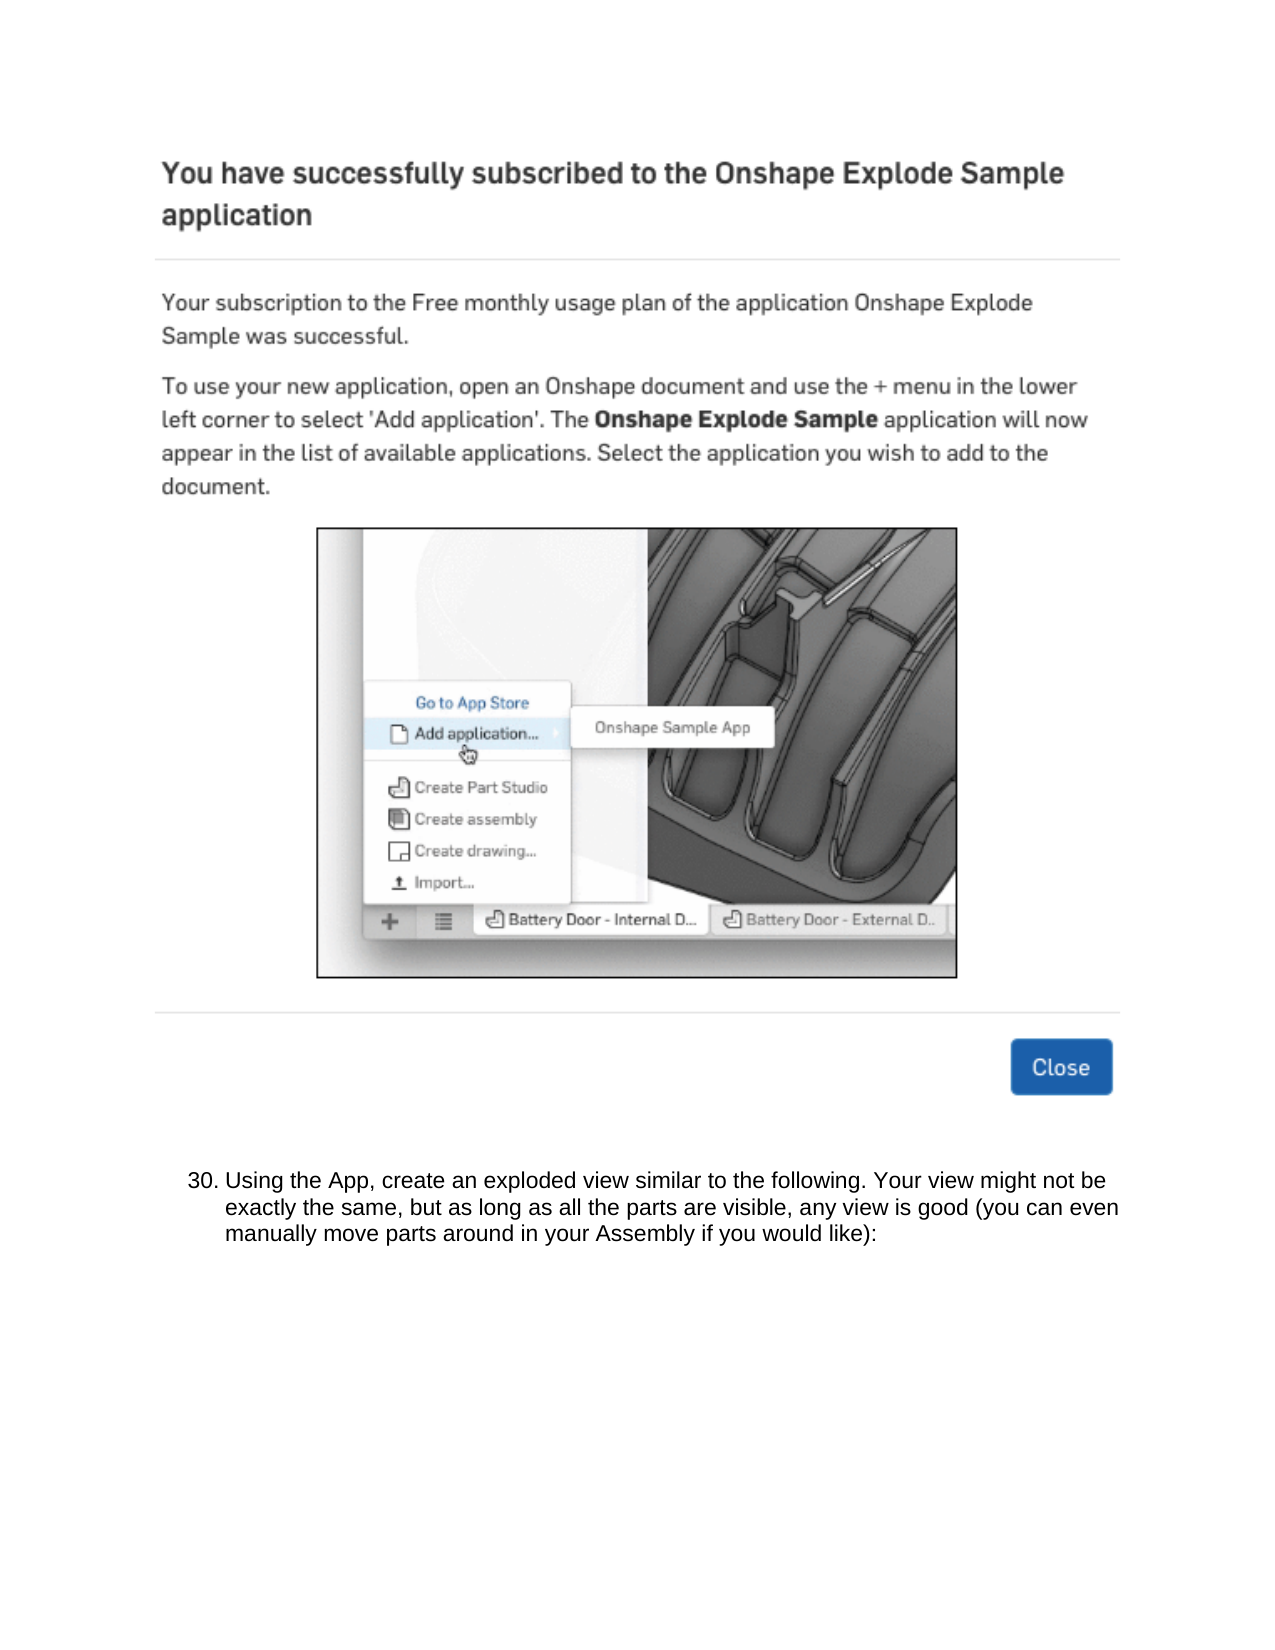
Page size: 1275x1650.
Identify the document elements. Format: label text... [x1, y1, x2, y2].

picture [154, 150, 1121, 1114]
list Using the App, create an exploded view similar to the following. Your view might not be exactly the same, but as long as all the parts are visible, any view is good (you can even manually move parts around in your Assembly if you would like): [187, 1167, 1125, 1246]
